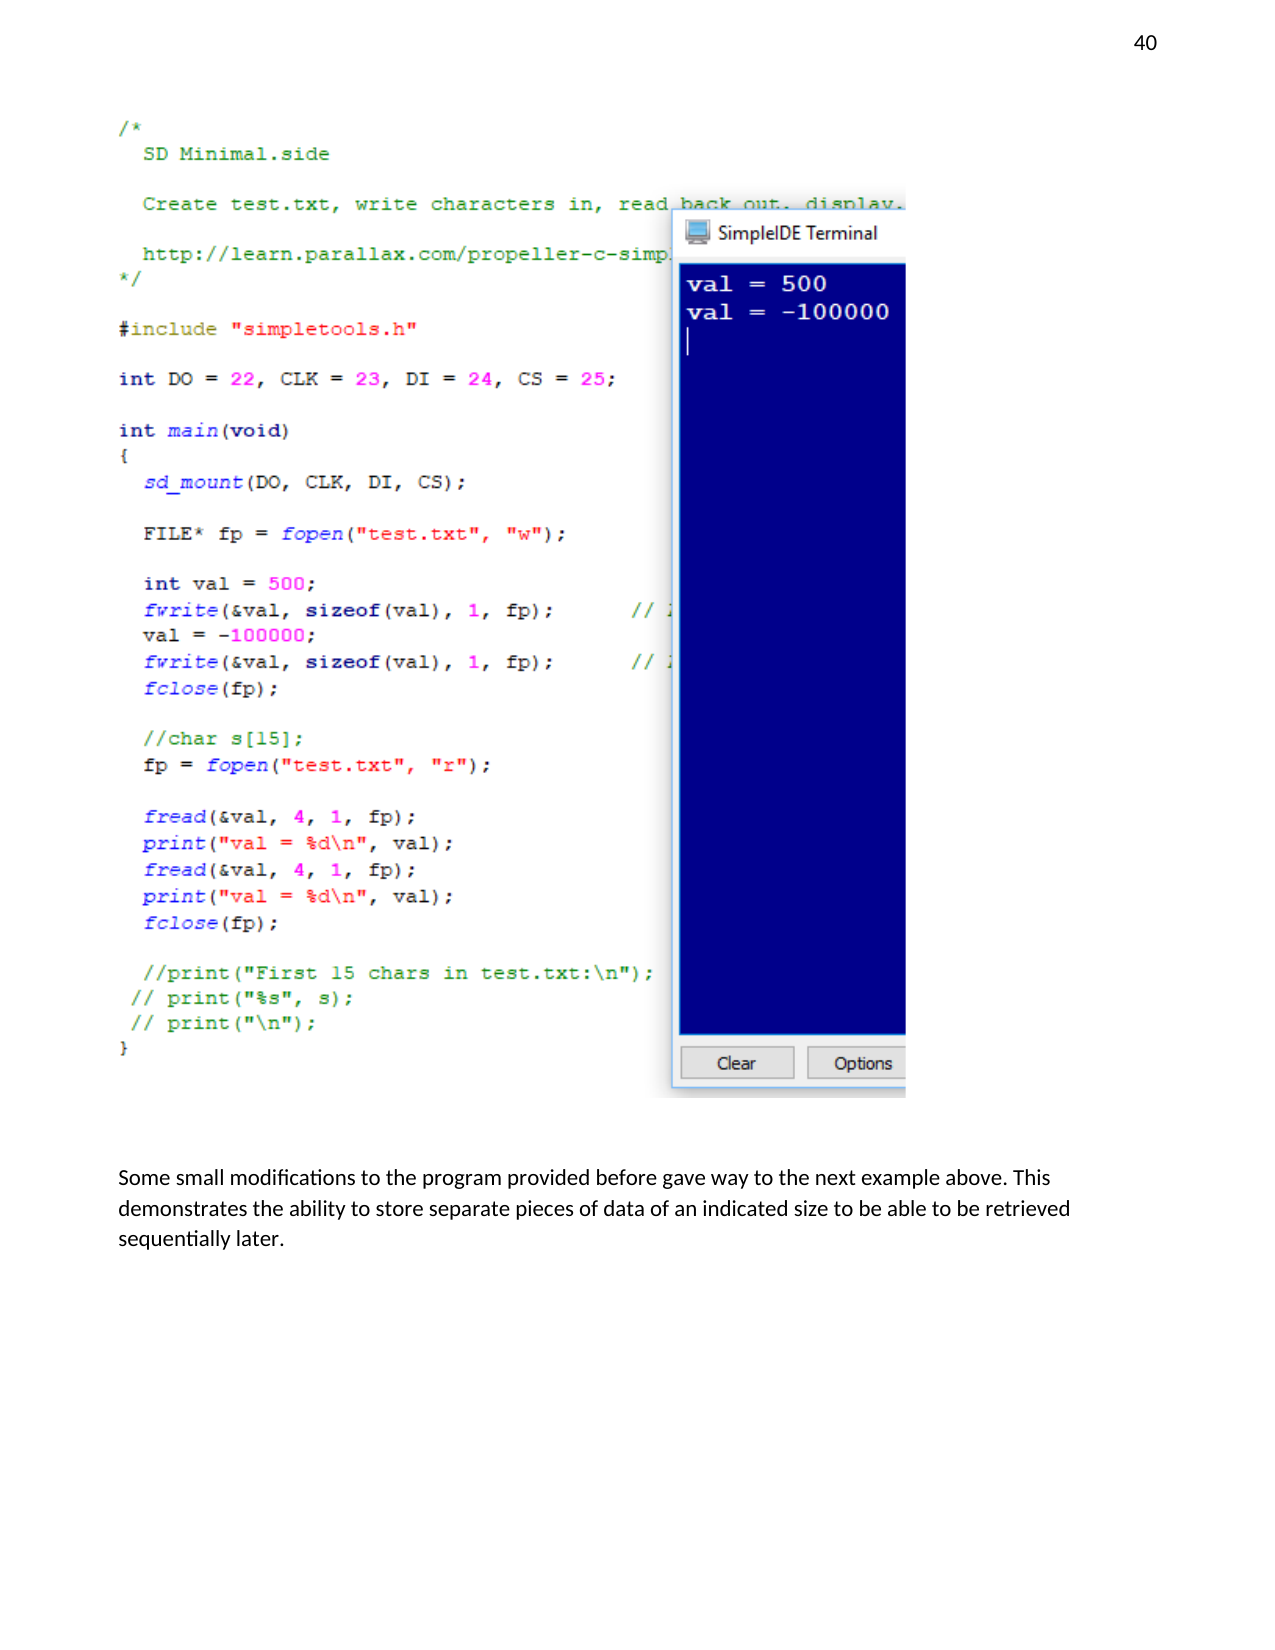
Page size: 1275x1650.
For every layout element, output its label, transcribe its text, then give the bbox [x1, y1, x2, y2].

picture [118, 118, 906, 1098]
text Some small modifications to the program provided before gave way to the next example above. This demonstrates the ability to store separate pieces of data of an indicated size to be able to be retrieved sequentially later. [118, 1163, 1157, 1252]
